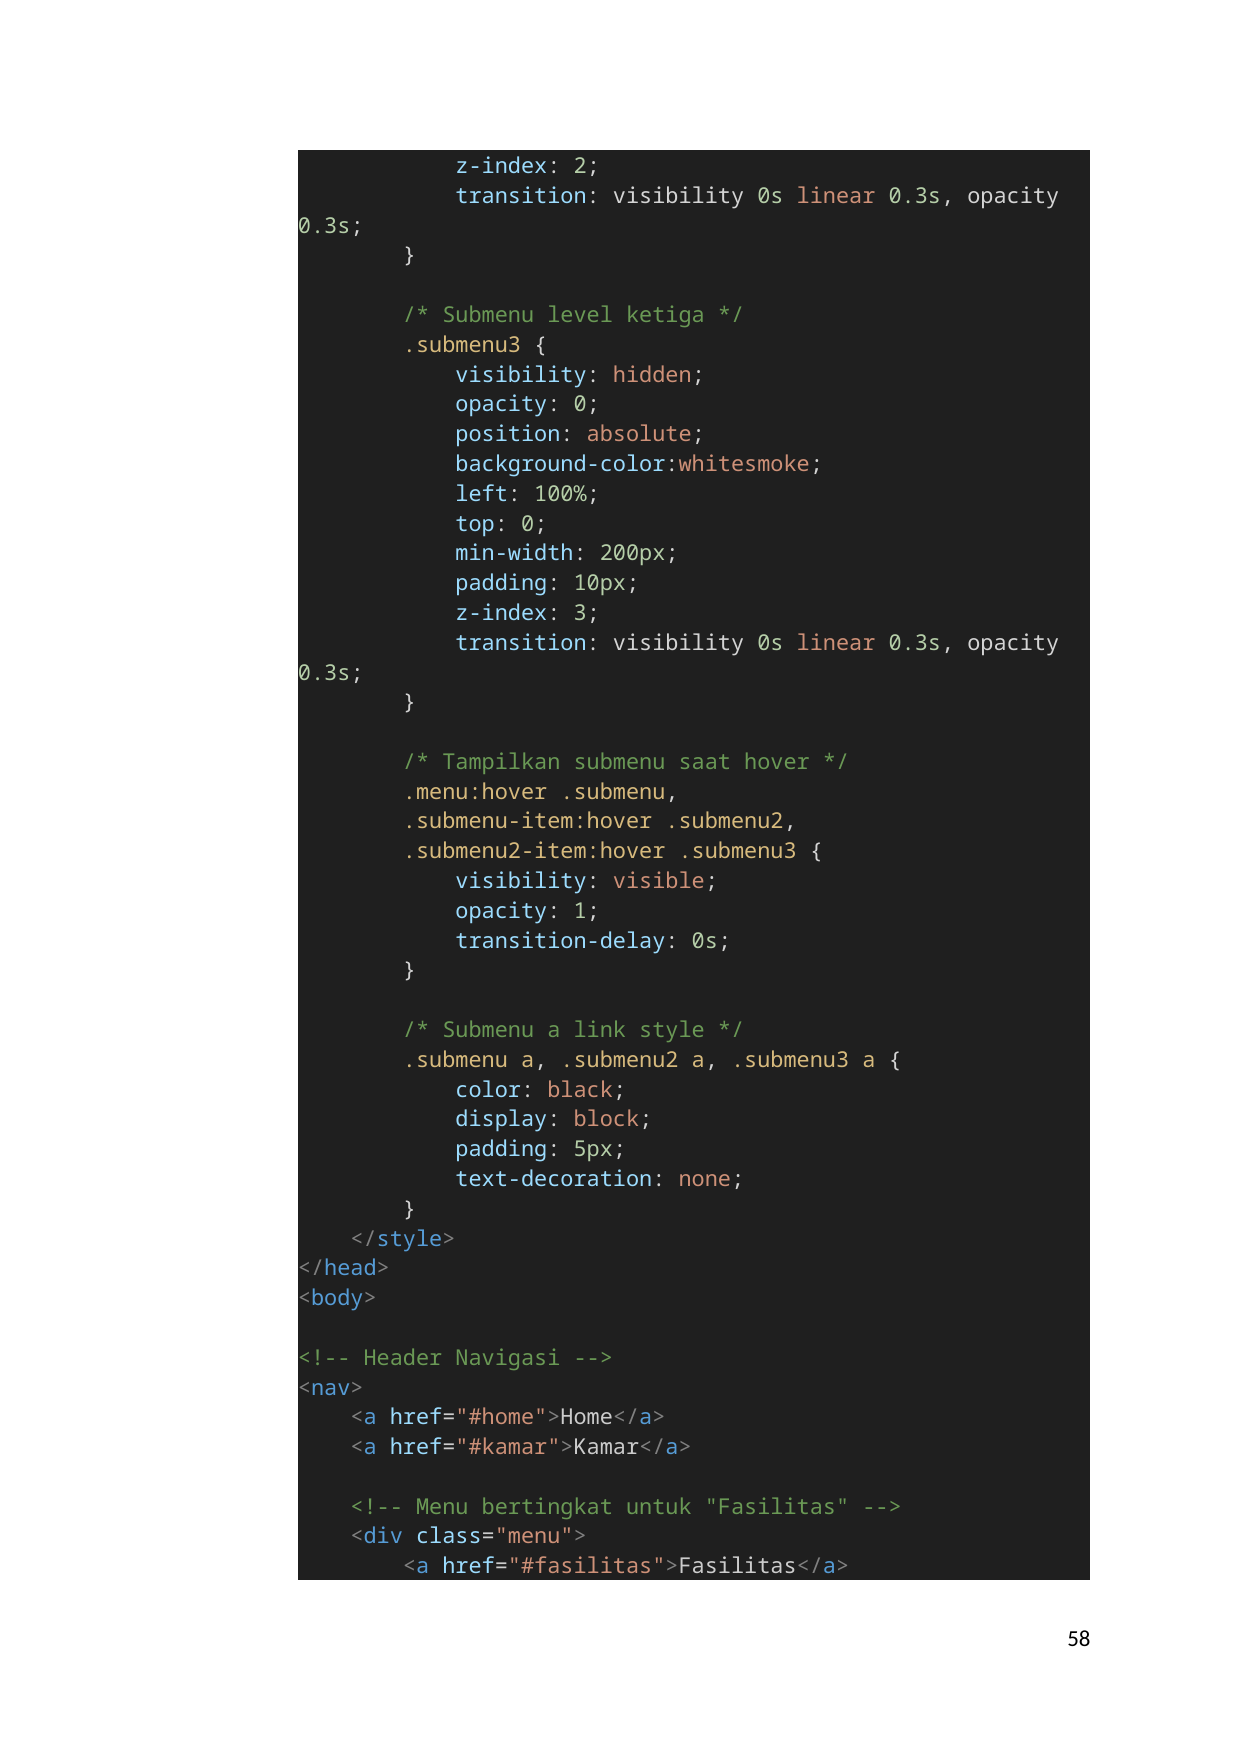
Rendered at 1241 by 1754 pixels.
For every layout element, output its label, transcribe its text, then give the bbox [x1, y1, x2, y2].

text z-index: 2; [298, 150, 1090, 180]
text visibility: hidden; [298, 358, 1090, 388]
text <a href="#home">Home</a> [298, 1401, 1090, 1431]
text padding: 5px; [298, 1133, 1090, 1163]
text } [298, 1193, 1090, 1222]
text padding: 10px; [298, 567, 1090, 597]
text <!-- Header Navigasi --> [298, 1342, 1090, 1371]
text <body> [298, 1282, 1090, 1312]
text opacity: 1; [298, 895, 1090, 924]
text top: 0; [298, 507, 1090, 537]
text color: black; [298, 1073, 1090, 1103]
text transition-delay: 0s; [298, 924, 1090, 954]
text display: block; [298, 1103, 1090, 1133]
text position: absolute; [298, 418, 1090, 448]
text .submenu3 { [298, 329, 1090, 358]
text min-width: 200px; [298, 537, 1090, 567]
text <a href="#fasilitas">Fasilitas</a> [298, 1550, 1090, 1580]
text </head> [298, 1252, 1090, 1282]
text left: 100%; [298, 478, 1090, 507]
text /* Submenu a link style */ [298, 1014, 1090, 1044]
text visibility: visible; [298, 865, 1090, 895]
text } [298, 686, 1090, 716]
text transition: visibility 0s linear 0.3s, opacity 0.3s; [298, 627, 1090, 686]
text .submenu-item:hover .submenu2, [298, 805, 1090, 835]
text .submenu2-item:hover .submenu3 { [298, 835, 1090, 865]
text opacity: 0; [298, 388, 1090, 418]
text <!-- Menu bertingkat untuk "Fasilitas" --> [298, 1491, 1090, 1520]
text .submenu a, .submenu2 a, .submenu3 a { [298, 1044, 1090, 1073]
text background-color:whitesmoke; [298, 448, 1090, 478]
text <a href="#kamar">Kamar</a> [298, 1431, 1090, 1461]
text <nav> [298, 1371, 1090, 1401]
text transition: visibility 0s linear 0.3s, opacity 0.3s; [298, 180, 1090, 239]
text } [298, 954, 1090, 984]
text <div class="menu"> [298, 1520, 1090, 1550]
text .menu:hover .submenu, [298, 776, 1090, 805]
text /* Tampilkan submenu saat hover */ [298, 746, 1090, 776]
text </style> [298, 1222, 1090, 1252]
text /* Submenu level ketiga */ [298, 299, 1090, 329]
text } [298, 239, 1090, 269]
text z-index: 3; [298, 597, 1090, 627]
text text-decoration: none; [298, 1163, 1090, 1193]
